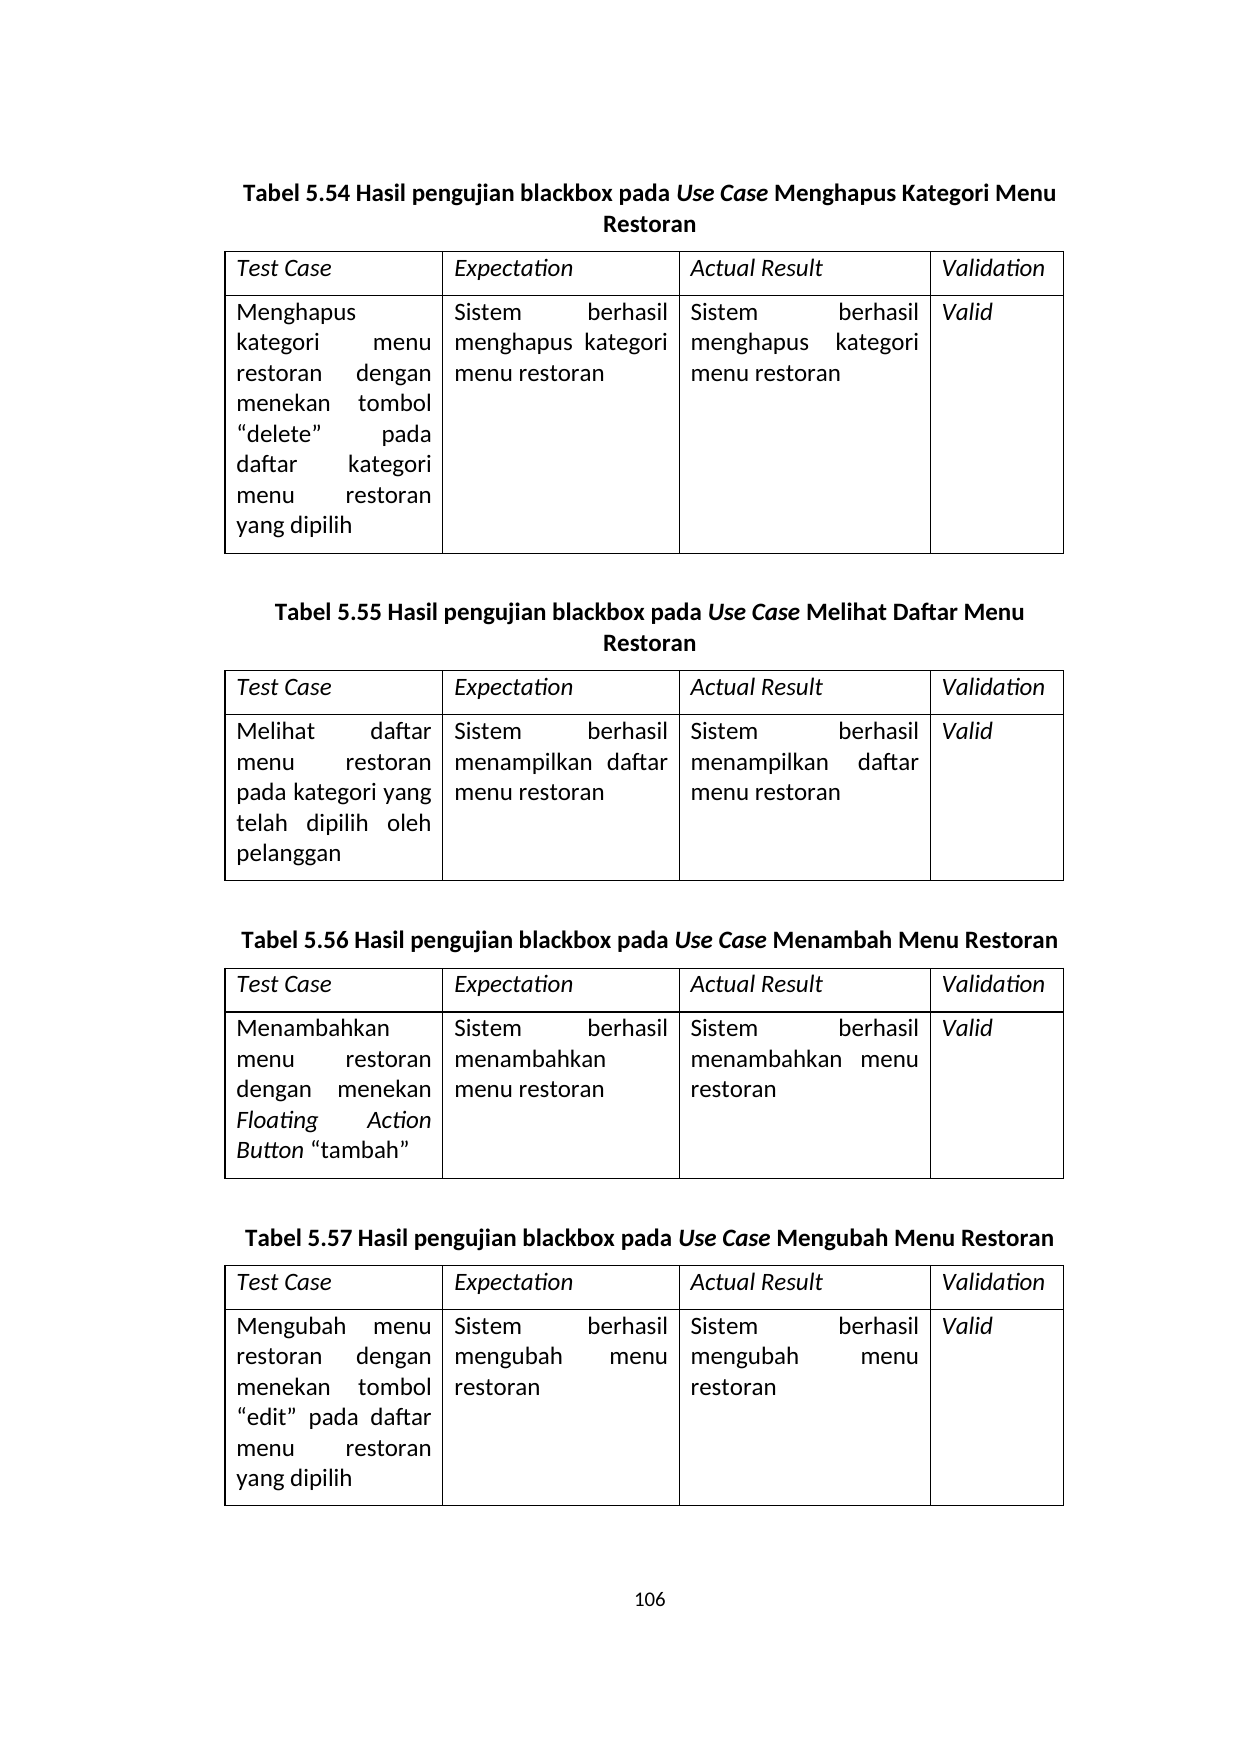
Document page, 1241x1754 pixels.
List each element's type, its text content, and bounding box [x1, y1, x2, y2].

table_cell Valid [931, 1310, 1063, 1505]
table_header Validation [931, 252, 1063, 295]
table_cell Valid [931, 1013, 1063, 1178]
table_cell Mengubah menu restoran dengan menekan tombol “edit” pada daftar menu restoran yang dipilih [226, 1310, 442, 1505]
table_header Expectation [443, 252, 679, 295]
table_header Validation [931, 969, 1063, 1011]
table_cell Valid [931, 715, 1063, 880]
table_cell Melihat daftar menu restoran pada kategori yang telah dipilih oleh pelanggan [226, 715, 442, 880]
table_header Expectation [443, 671, 679, 714]
table_header Test Case [226, 1266, 442, 1309]
table_header Expectation [443, 969, 679, 1011]
table_cell Sistem berhasil menambahkan menu restoran [680, 1013, 930, 1178]
table_header Validation [931, 671, 1063, 714]
table_header Actual Result [680, 1266, 930, 1309]
table_cell Menghapus kategori menu restoran dengan menekan tombol “delete” pada daftar kategori menu restoran yang dipilih [226, 296, 442, 552]
table_cell Sistem berhasil menampilkan daftar menu restoran [443, 715, 679, 880]
table_header Actual Result [680, 969, 930, 1011]
table_cell Sistem berhasil mengubah menu restoran [680, 1310, 930, 1505]
table_cell Sistem berhasil menghapus kategori menu restoran [443, 296, 679, 552]
table_header Validation [931, 1266, 1063, 1309]
table_header Actual Result [680, 671, 930, 714]
table_cell Sistem berhasil menghapus kategori menu restoran [680, 296, 930, 552]
table_cell Valid [931, 296, 1063, 552]
table_cell Sistem berhasil menambahkan menu restoran [443, 1013, 679, 1178]
table_cell Sistem berhasil mengubah menu restoran [443, 1310, 679, 1505]
table_cell Sistem berhasil menampilkan daftar menu restoran [680, 715, 930, 880]
table_header Test Case [226, 671, 442, 714]
table_cell Menambahkan menu restoran dengan menekan Floating Action Button “tambah” [226, 1013, 442, 1178]
table_header Test Case [226, 252, 442, 295]
table_header Test Case [226, 969, 442, 1011]
table_header Expectation [443, 1266, 679, 1309]
table_header Actual Result [680, 252, 930, 295]
